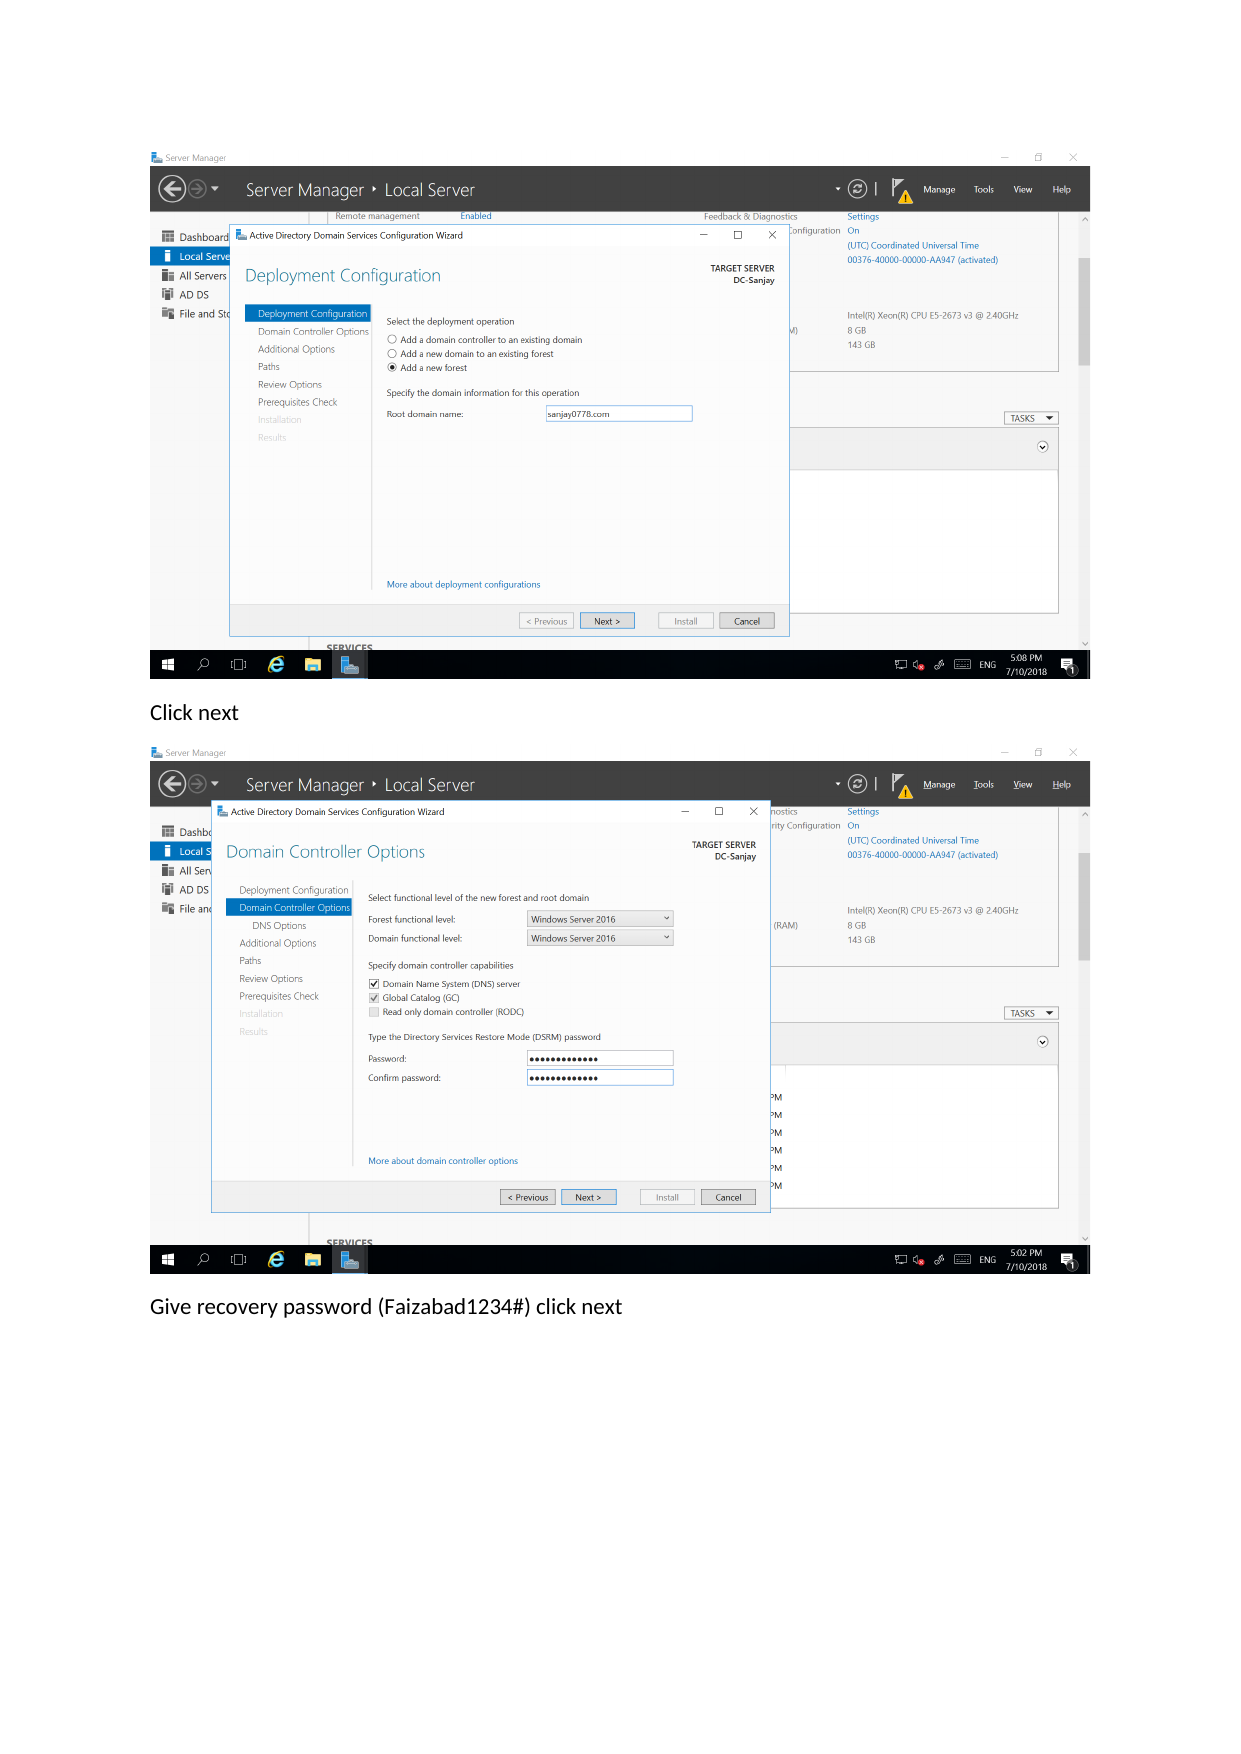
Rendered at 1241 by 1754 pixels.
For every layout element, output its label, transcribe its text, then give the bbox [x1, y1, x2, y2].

text Click next [150, 698, 1090, 726]
picture [150, 744, 1091, 1274]
text Give recovery password (Faizabad1234#) click next [150, 1292, 1090, 1320]
picture [150, 150, 1091, 679]
